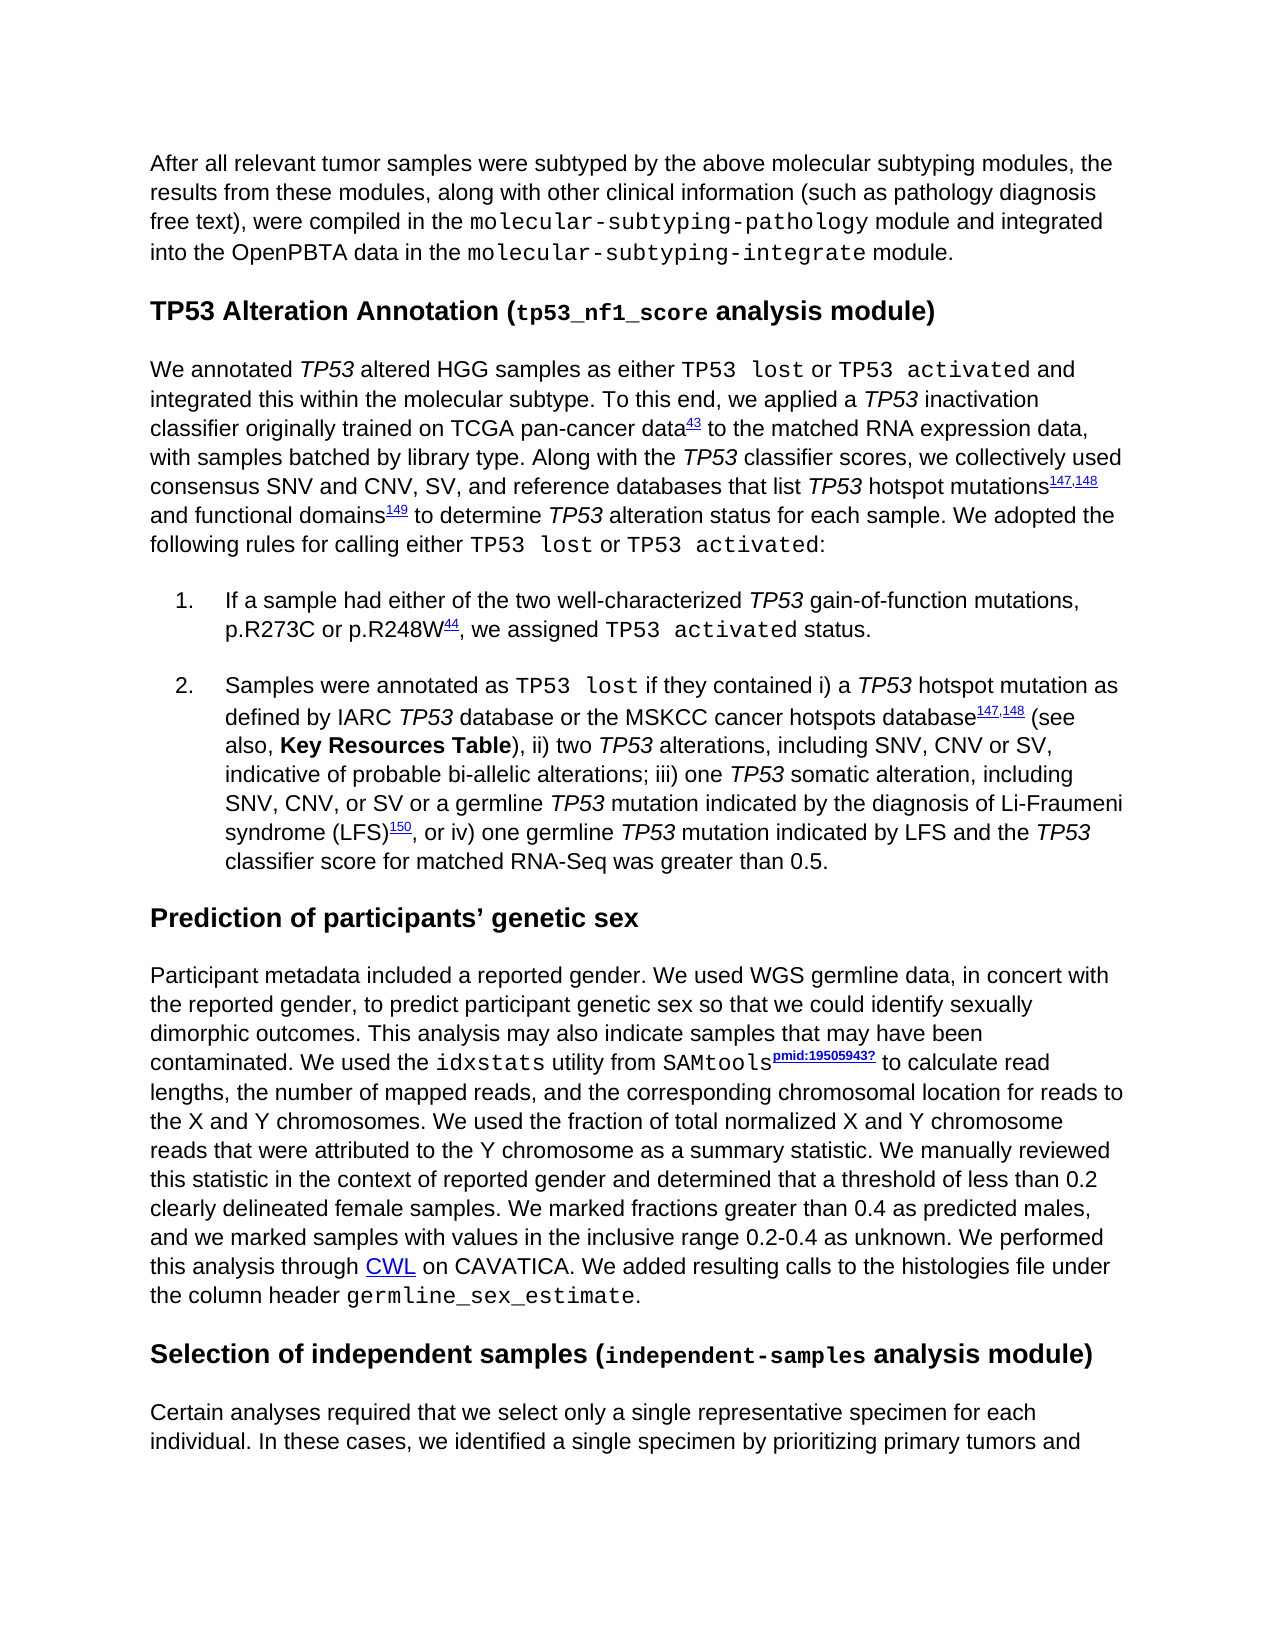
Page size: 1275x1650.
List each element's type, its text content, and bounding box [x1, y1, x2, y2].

text Participant metadata included a reported gender. We used WGS germline data, in concert with the reported gender, to predict participant genetic sex so that we could identify sexually dimorphic outcomes. This analysis may also indicate samples that may have been contaminated. We used the idxstats utility from SAMtoolspmid:19505943? to calculate read lengths, the number of mapped reads, and the corresponding chromosomal location for reads to the X and Y chromosomes. We used the fraction of total normalized X and Y chromosome reads that were attributed to the Y chromosome as a summary statistic. We manually reviewed this statistic in the context of reported gender and determined that a threshold of less than 0.2 clearly delineated female samples. We marked fractions greater than 0.4 as predicted males, and we marked samples with values in the inclusive range 0.2-0.4 as unknown. We performed this analysis through CWL on CAVATICA. We added resulting calls to the histologies file under the column header germline_sex_estimate. [150, 962, 1125, 1310]
text We annotated TP53 altered HGG samples as either TP53 lost or TP53 activated and integrated this within the molecular subtype. To this end, we applied a TP53 inactivation classifier originally trained on TCGA pan-cancer data43 to the matched RNA expression data, with samples batched by library type. Along with the TP53 classifier scores, we collectively used consensus SNV and CNV, SV, and reference databases that list TP53 hotspot mutations147,148 and functional domains149 to determine TP53 alteration status for each sample. We adopted the following rules for calling either TP53 lost or TP53 activated: [150, 356, 1125, 559]
list Samples were annotated as TP53 lost if they contained i) a TP53 hotspot mutation as defined by IARC TP53 database or the MSKCC cancer hotspots database147,148 (see also, Key Resources Table), ii) two TP53 alterations, including SNV, CNV or SV, indicative of probable bi-allelic alterations; iii) one TP53 somatic alteration, including SNV, CNV, or SV or a germline TP53 mutation indicated by the diagnosis of Li-Fraumeni syndrome (LFS)150, or iv) one germline TP53 mutation indicated by LFS and the TP53 classifier score for matched RNA-Seq was greater than 0.5. [175, 672, 1125, 874]
subtitle Selection of independent samples (independent-samples analysis module) [150, 1338, 1125, 1371]
text After all relevant tumor samples were subtyped by the above molecular subtyping modules, the results from these modules, along with other clinical information (such as pathology diagnosis free text), were compiled in the molecular-subtyping-pathology module and integrated into the OpenPBTA data in the molecular-subtyping-integrate module. [150, 150, 1125, 267]
list If a sample had either of the two well-characterized TP53 gain-of-function mutations, p.R273C or p.R248W44, we assigned TP53 activated status. [175, 587, 1125, 645]
subtitle Prediction of participants’ genetic sex [150, 902, 1125, 933]
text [150, 1399, 1125, 1454]
subtitle TP53 Alteration Annotation (tp53_nf1_score analysis module) [150, 295, 1125, 327]
